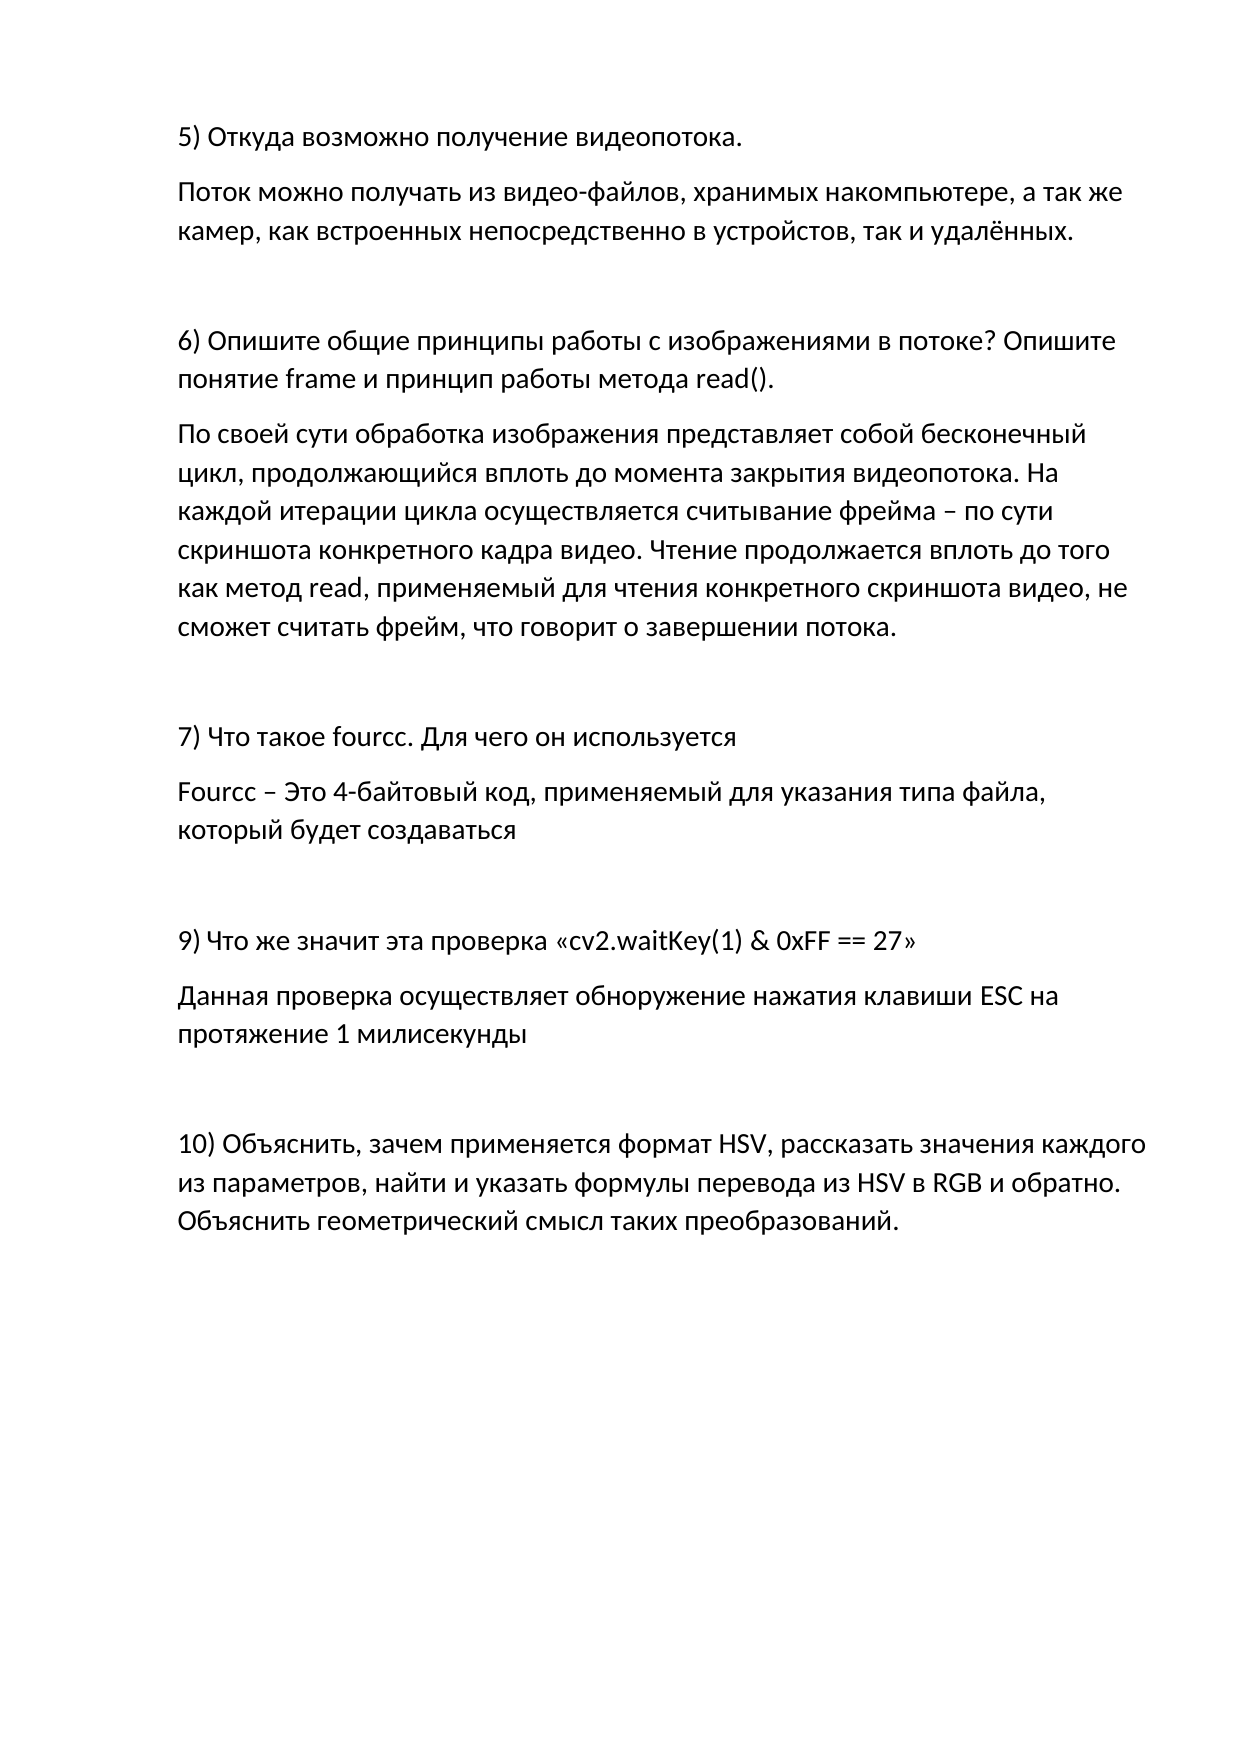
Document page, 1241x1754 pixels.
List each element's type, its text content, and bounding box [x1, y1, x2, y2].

text Fourcc – Это 4-байтовый код, применяемый для указания типа файла, который будет создаваться [177, 773, 1152, 847]
text 5) Откуда возможно получение видеопотока. [177, 118, 1152, 154]
text Поток можно получать из видео-файлов, хранимых накомпьютере, а так же камер, как встроенных непосредственно в устройстов, так и удалённых. [177, 173, 1152, 247]
text 7) Что такое fourcc. Для чего он используется [177, 718, 1152, 753]
text 9) Что же значит эта проверка «cv2.waitKey(1) & 0xFF == 27» [177, 922, 1152, 957]
text По своей сути обработка изображения представляет собой бесконечный цикл, продолжающийся вплоть до момента закрытия видеопотока. На каждой итерации цикла осуществляется считывание фрейма – по сути скриншота конкретного кадра видео. Чтение продолжается вплоть до того как метод read, применяемый для чтения конкретного скриншота видео, не сможет считать фрейм, что говорит о завершении потока. [177, 415, 1152, 643]
text 6) Опишите общие принципы работы с изображениями в потоке? Опишите понятие frame и принцип работы метода read(). [177, 322, 1152, 396]
text Данная проверка осуществляет обноружение нажатия клавиши ESC на протяжение 1 милисекунды [177, 977, 1152, 1051]
text 10) Объяснить, зачем применяется формат HSV, рассказать значения каждого из параметров, найти и указать формулы перевода из HSV в RGB и обратно. Объяснить геометрический смысл таких преобразований. [177, 1125, 1152, 1238]
